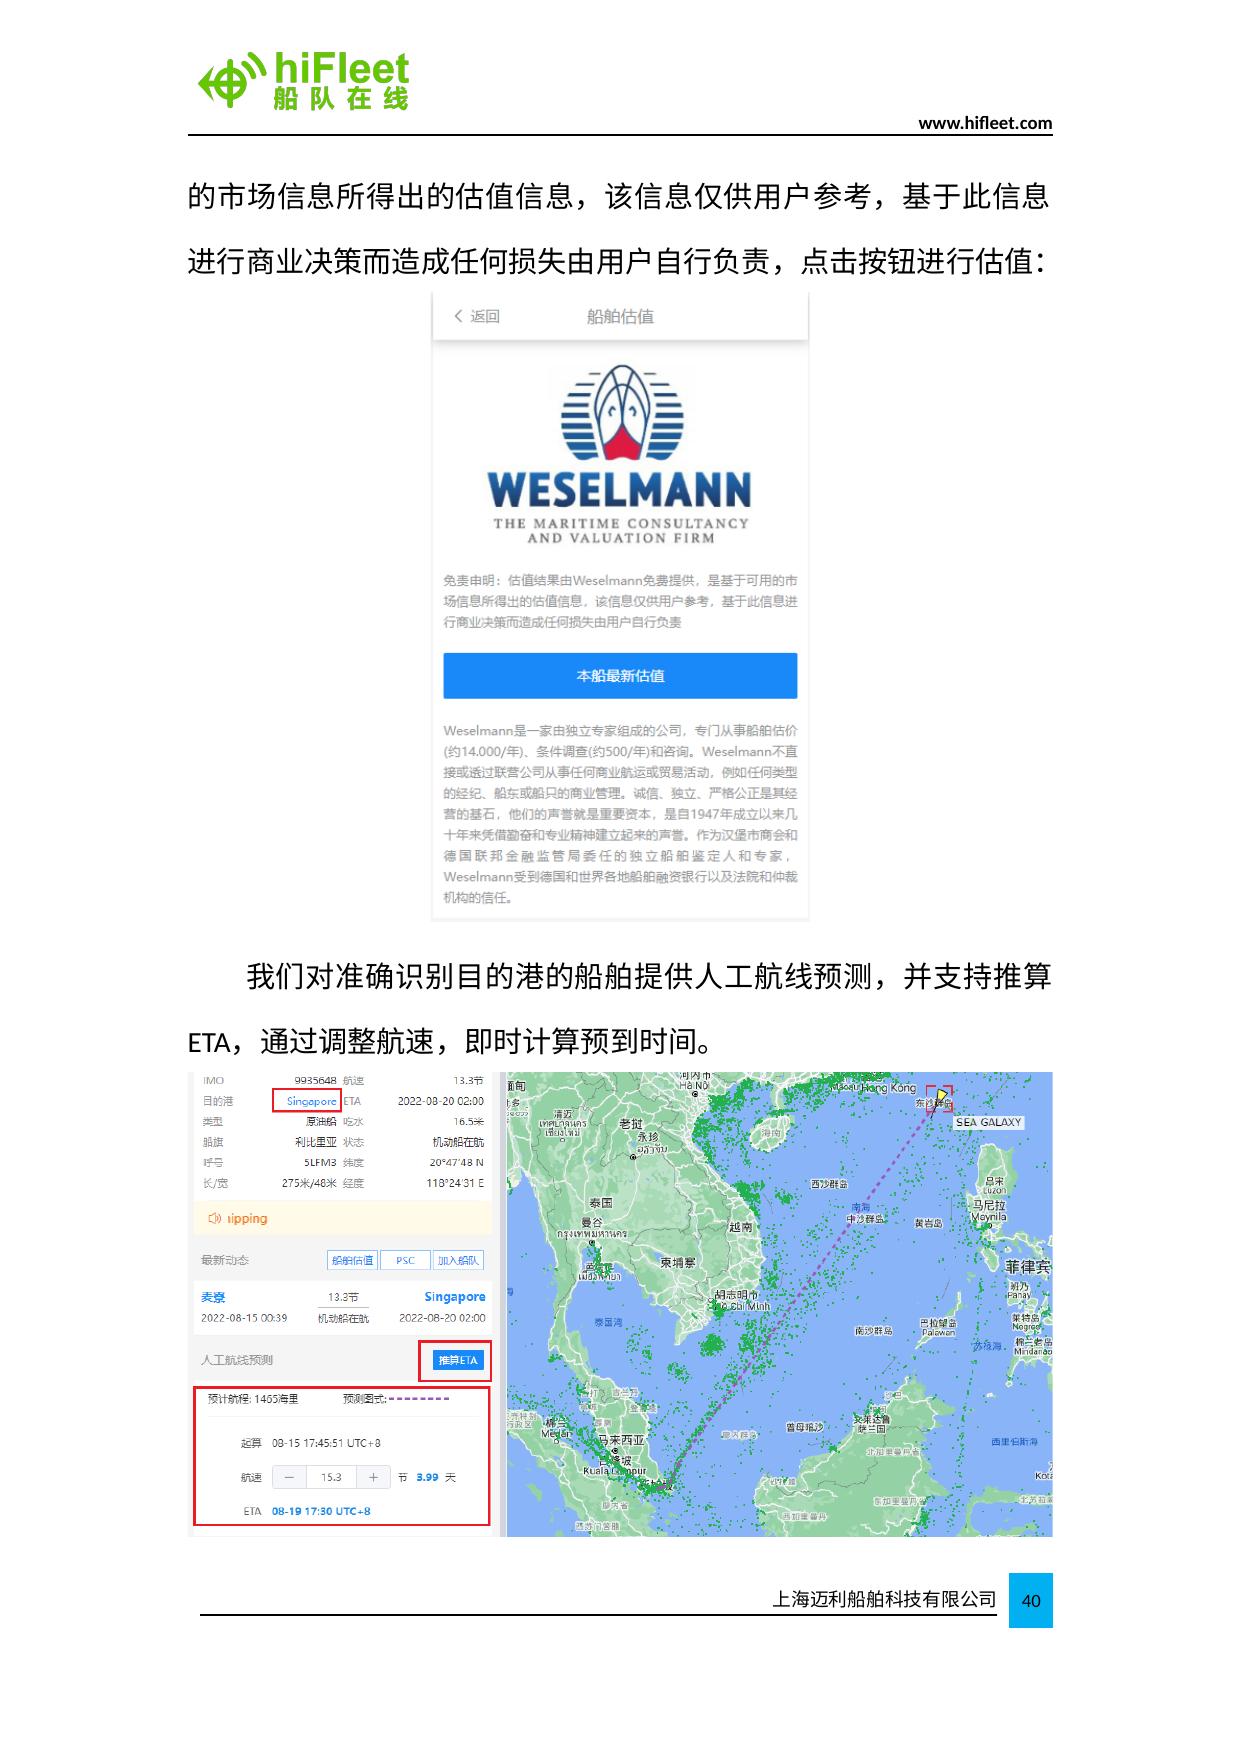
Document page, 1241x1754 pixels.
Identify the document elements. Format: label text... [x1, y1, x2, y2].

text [187, 163, 1053, 293]
picture [430, 292, 810, 922]
picture [187, 40, 446, 127]
text 我们对准确识别目的港的船舶提供人工航线预测，并支持推算ETA，通过调整航速，即时计算预到时间。 [187, 943, 1053, 1072]
picture [187, 1072, 1053, 1537]
